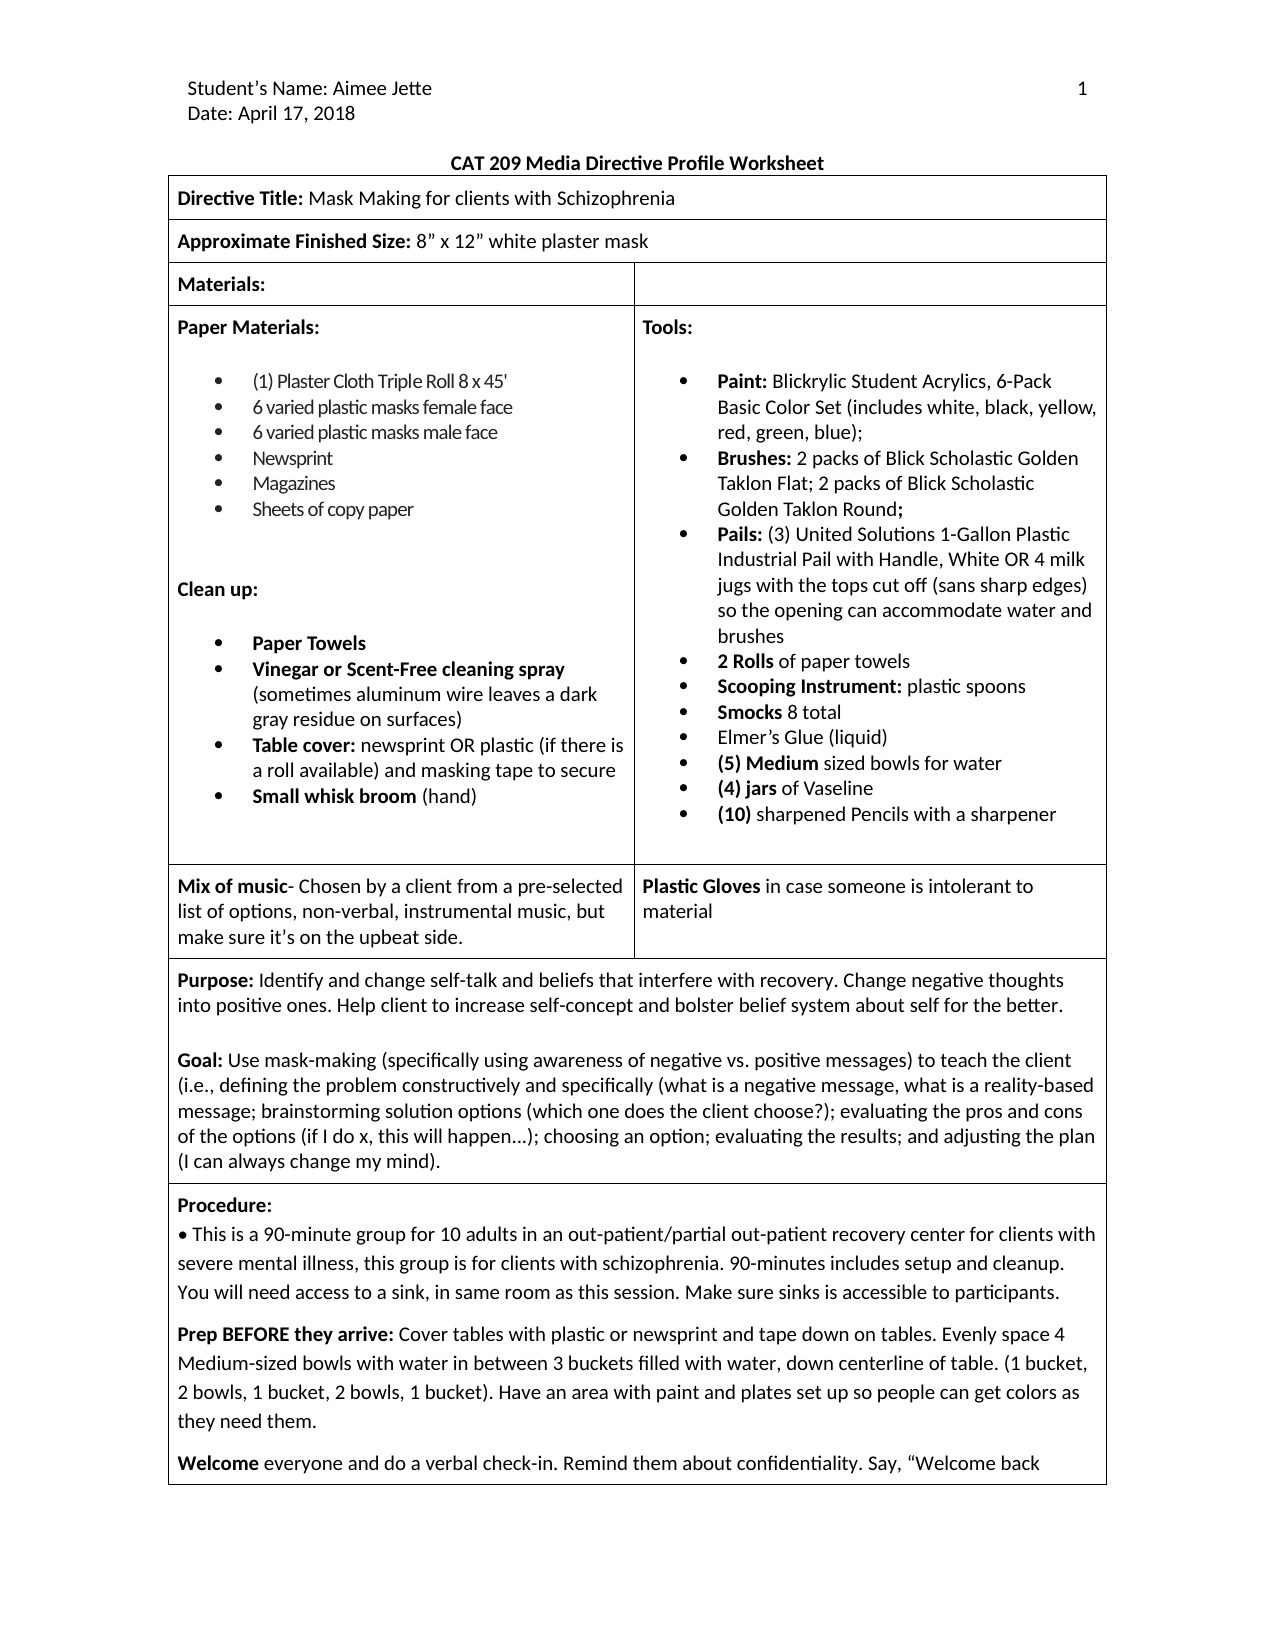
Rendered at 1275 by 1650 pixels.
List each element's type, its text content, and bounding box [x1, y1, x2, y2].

table_cell Paper Materials: (1) Plaster Cloth Triple Roll 8 x 45' 6 varied plastic masks female face 6 varied plastic masks male face Newsprint Magazines Sheets of copy paper Clean up: Paper Towels Vinegar or Scent-Free cleaning spray (sometimes aluminum wire leaves a dark gray residue on surfaces) Table cover: newsprint OR plastic (if there is a roll available) and masking tape to secure Small whisk broom (hand) [169, 306, 634, 864]
table_cell [635, 263, 1106, 305]
table_cell Mix of music- Chosen by a client from a pre-selected list of options, non-verbal, instrumental music, but make sure it’s on the upbeat side. [169, 865, 634, 958]
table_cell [169, 1184, 1106, 1484]
table_cell Plastic Gloves in case someone is intolerant to material [635, 865, 1106, 958]
table_header Directive Title: Mask Making for clients with Schizophrenia [169, 176, 1106, 218]
table_cell Tools: Paint: Blickrylic Student Acrylics, 6-Pack Basic Color Set (includes white, black, yellow, red, green, blue); Brushes: 2 packs of Blick Scholastic Golden Taklon Flat; 2 packs of Blick Scholastic Golden Taklon Round; Pails: (3) United Solutions 1-Gallon Plastic Industrial Pail with Handle, White OR 4 milk jugs with the tops cut off (sans sharp edges) so the opening can accommodate water and brushes 2 Rolls of paper towels Scooping Instrument: plastic spoons Smocks 8 total Elmer’s Glue (liquid) (5) Medium sized bowls for water (4) jars of Vaseline (10) sharpened Pencils with a sharpener [635, 306, 1106, 864]
table_cell Approximate Finished Size: 8” x 12” white plaster mask [169, 220, 1106, 262]
table_cell Materials: [169, 263, 634, 305]
text CAT 209 Media Directive Profile Worksheet [187, 150, 1087, 175]
table_cell Purpose: Identify and change self-talk and beliefs that interfere with recovery. Change negative thoughts into positive ones. Help client to increase self-concept and bolster belief system about self for the better. Goal: Use mask-making (specifically using awareness of negative vs. positive messages) to teach the client (i.e., defining the problem constructively and specifically (what is a negative message, what is a reality-based message; brainstorming solution options (which one does the client choose?); evaluating the pros and cons of the options (if I do x, this will happen...); choosing an option; evaluating the results; and adjusting the plan (I can always change my mind). [169, 959, 1106, 1182]
